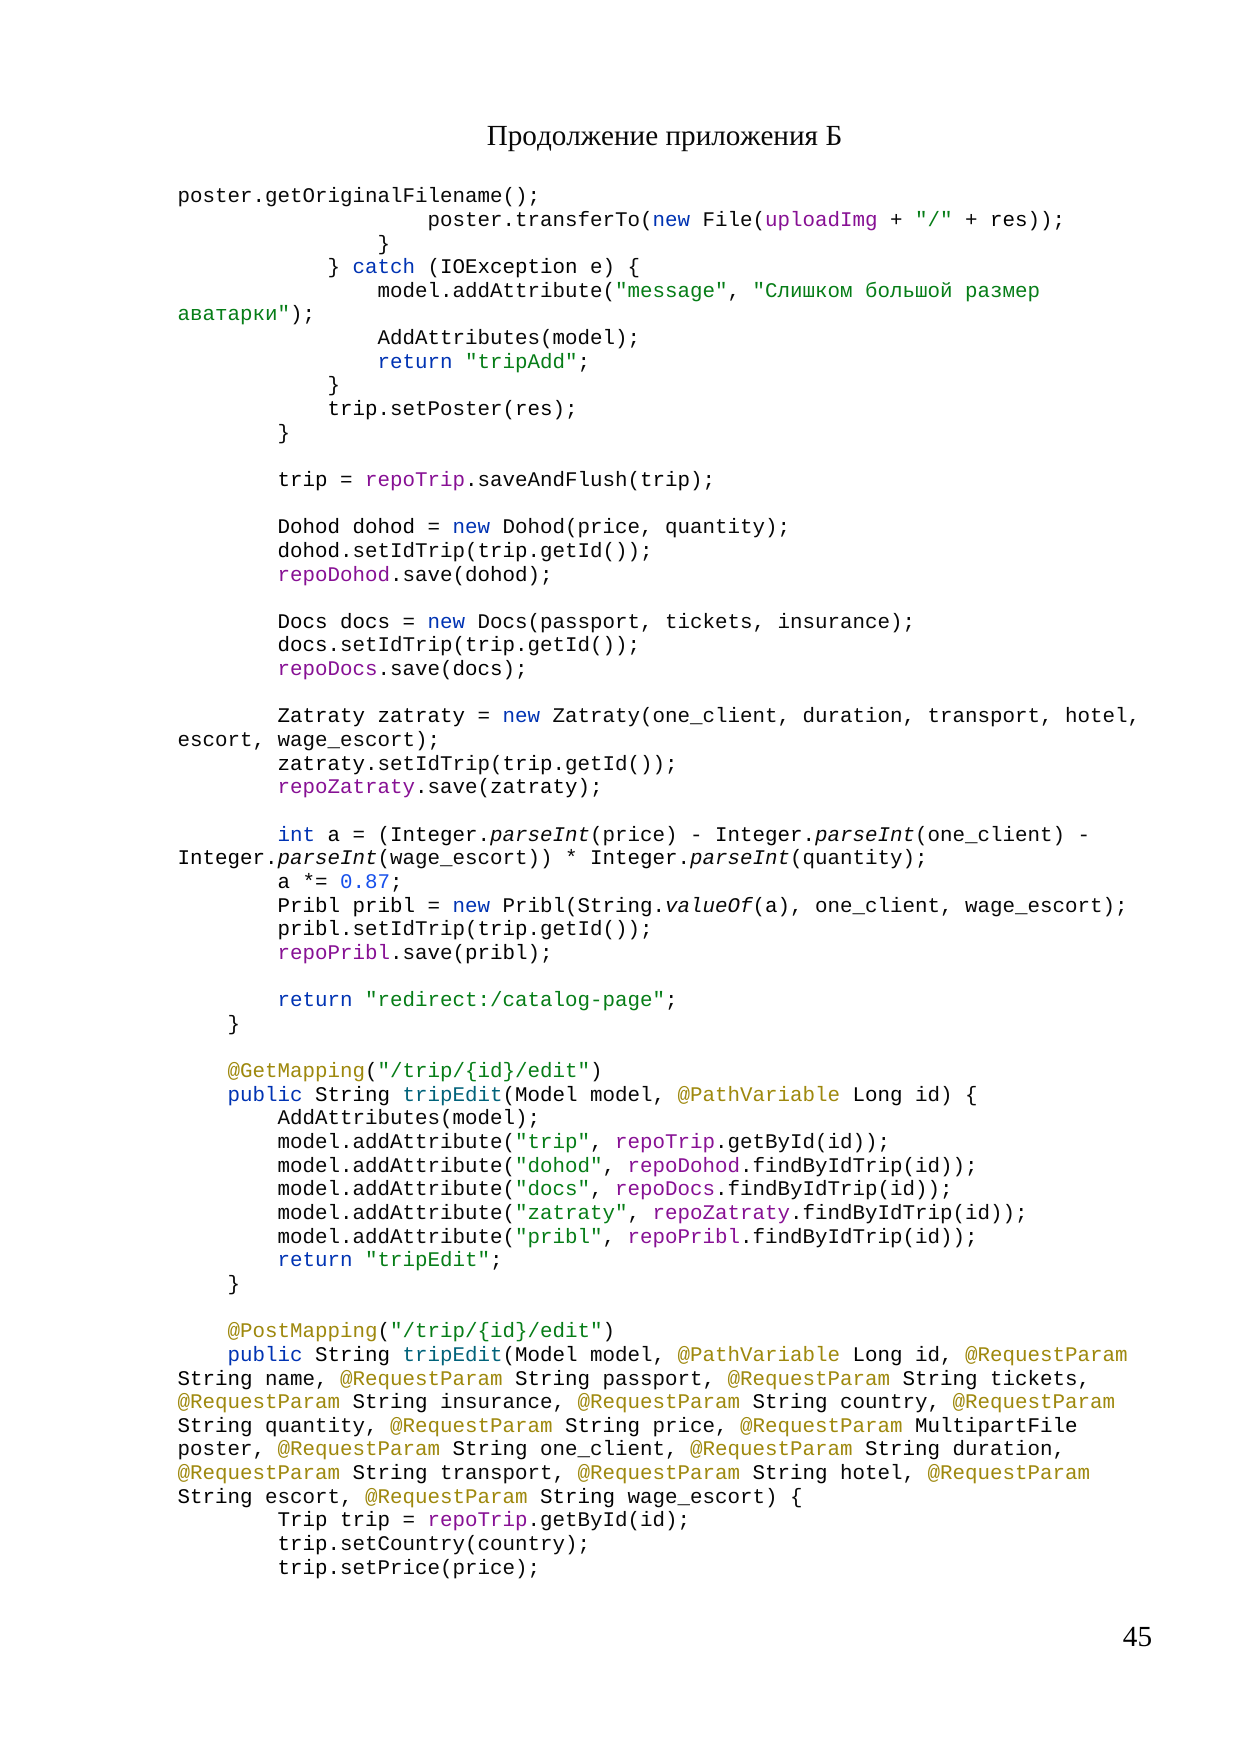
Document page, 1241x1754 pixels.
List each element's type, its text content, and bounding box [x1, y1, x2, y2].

text Продолжение приложения Б [177, 118, 1152, 152]
text poster.getOriginalFilename(); poster.transferTo(new File(uploadImg + "/" + res)); } } catch (IOException e) { model.addAttribute("message", "Слишком большой размер аватарки"); AddAttributes(model); return "tripAdd"; } trip.setPoster(res); } trip = repoTrip.saveAndFlush(trip); Dohod dohod = new Dohod(price, quantity); dohod.setIdTrip(trip.getId()); repoDohod.save(dohod); Docs docs = new Docs(passport, tickets, insurance); docs.setIdTrip(trip.getId()); repoDocs.save(docs); Zatraty zatraty = new Zatraty(one_client, duration, transport, hotel, escort, wage_escort); zatraty.setIdTrip(trip.getId()); repoZatraty.save(zatraty); int a = (Integer.parseInt(price) - Integer.parseInt(one_client) - Integer.parseInt(wage_escort)) * Integer.parseInt(quantity); a *= 0.87; Pribl pribl = new Pribl(String.valueOf(a), one_client, wage_escort); pribl.setIdTrip(trip.getId()); repoPribl.save(pribl); return "redirect:/catalog-page"; } @GetMapping("/trip/{id}/edit") public String tripEdit(Model model, @PathVariable Long id) { AddAttributes(model); model.addAttribute("trip", repoTrip.getById(id)); model.addAttribute("dohod", repoDohod.findByIdTrip(id)); model.addAttribute("docs", repoDocs.findByIdTrip(id)); model.addAttribute("zatraty", repoZatraty.findByIdTrip(id)); model.addAttribute("pribl", repoPribl.findByIdTrip(id)); return "tripEdit"; } @PostMapping("/trip/{id}/edit") public String tripEdit(Model model, @PathVariable Long id, @RequestParam String name, @RequestParam String passport, @RequestParam String tickets, @RequestParam String insurance, @RequestParam String country, @RequestParam String quantity, @RequestParam String price, @RequestParam MultipartFile poster, @RequestParam String one_client, @RequestParam String duration, @RequestParam String transport, @RequestParam String hotel, @RequestParam String escort, @RequestParam String wage_escort) { Trip trip = repoTrip.getById(id); trip.setCountry(country); trip.setPrice(price); [177, 185, 1152, 1608]
